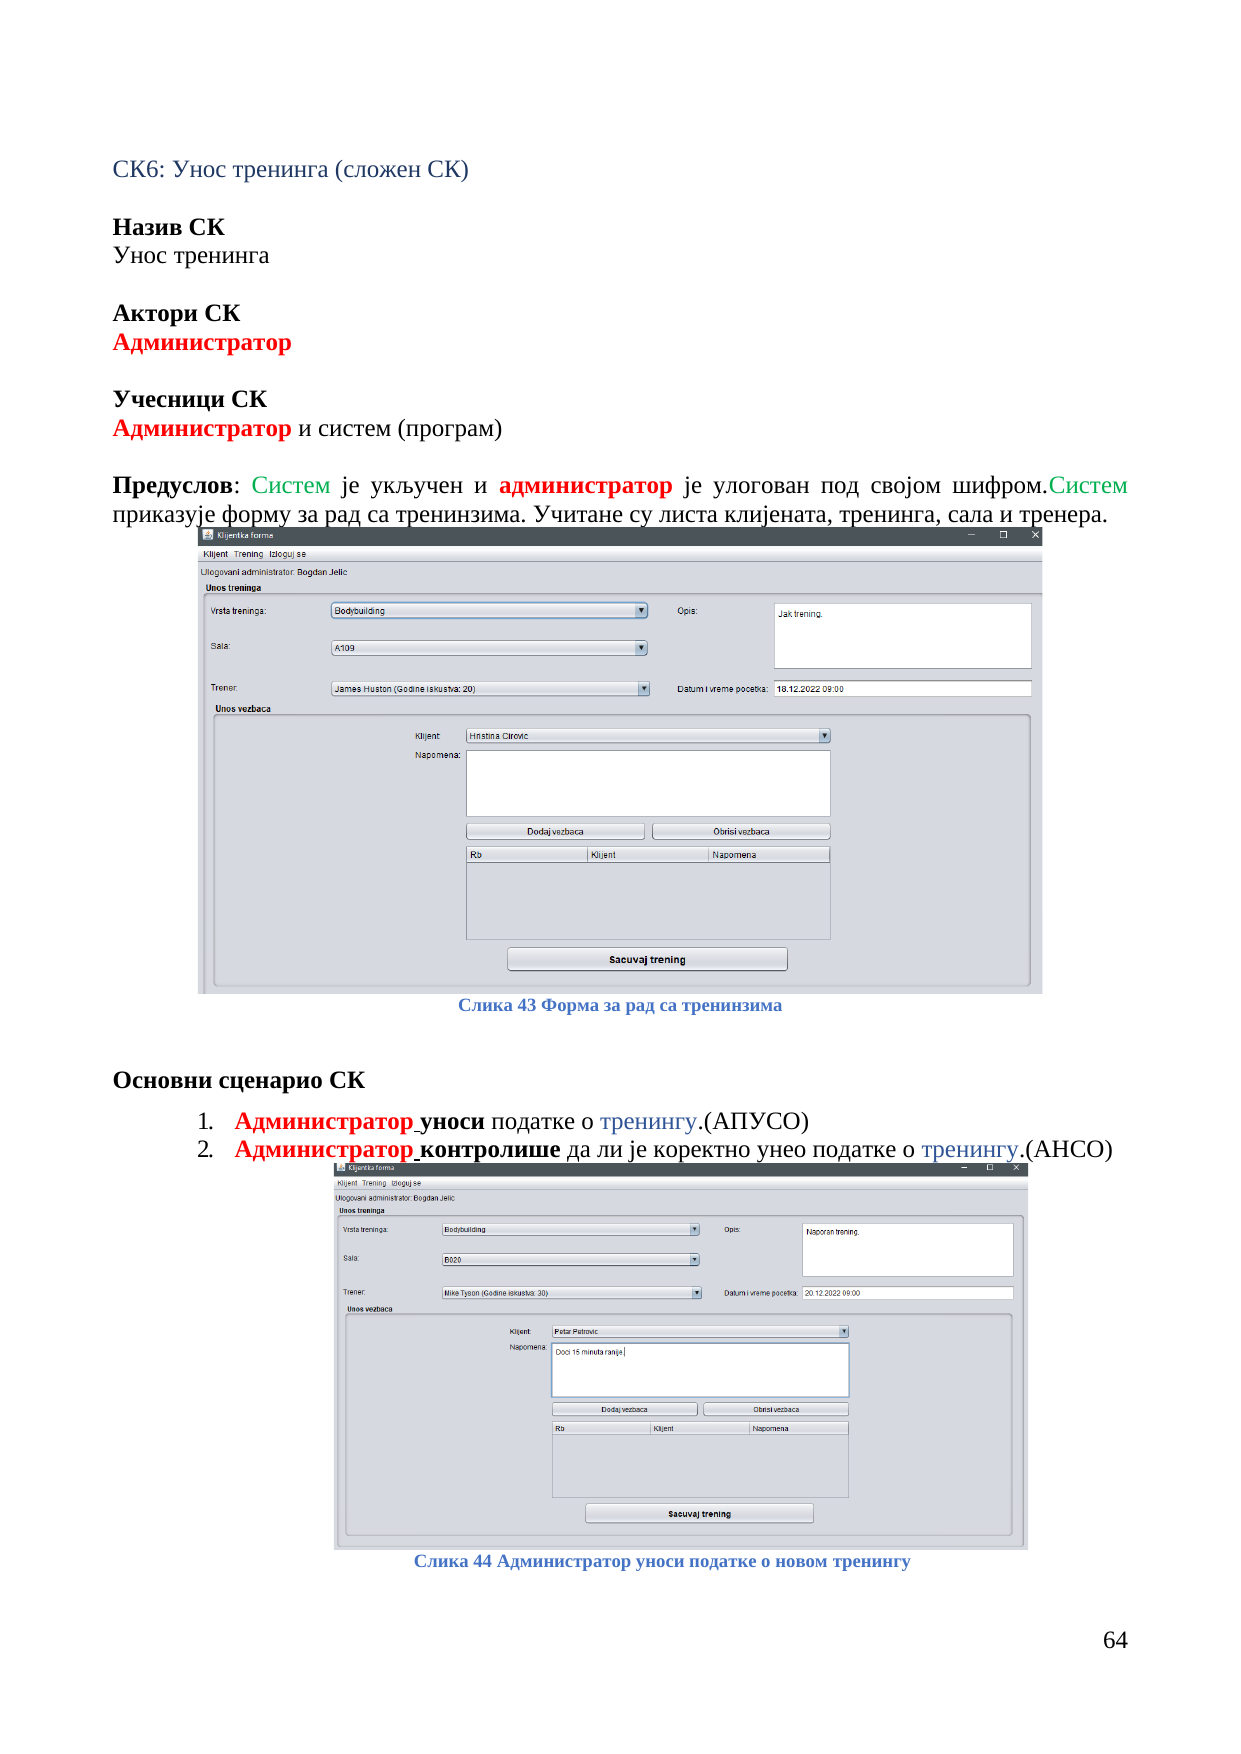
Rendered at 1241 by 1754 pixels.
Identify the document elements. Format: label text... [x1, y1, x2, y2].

picture [197, 527, 1043, 994]
text Слика 43 Форма за рад са тренинзима [112, 993, 1128, 1015]
text Основни сценарио СК [112, 1065, 1128, 1093]
text Администратор и систем (програм) [112, 413, 1128, 442]
list Администратор контролише да ли је коректно унео податке о тренингу.(АНСО) [197, 1134, 1128, 1163]
text Унос тренинга [112, 240, 1128, 269]
text Предуслов: Систем је укључен и администратор је улогован под својом шифром.Систем приказује форму за рад са тренинзима. Учитане су листа клијената, тренинга, сала и тренера. [112, 470, 1128, 528]
text Актори СК [112, 298, 1128, 327]
text Назив СК [112, 212, 1128, 240]
list Администратор уноси податке о тренингу.(АПУСО) [197, 1106, 1128, 1134]
text Администратор [112, 327, 1128, 355]
picture [333, 1163, 1029, 1550]
text Слика 44 Администратор уноси податке о новом тренингу [112, 1549, 1128, 1571]
subtitle СК6: Унос тренинга (сложен СК) [112, 154, 1128, 183]
text Учесници СК [112, 384, 1128, 413]
